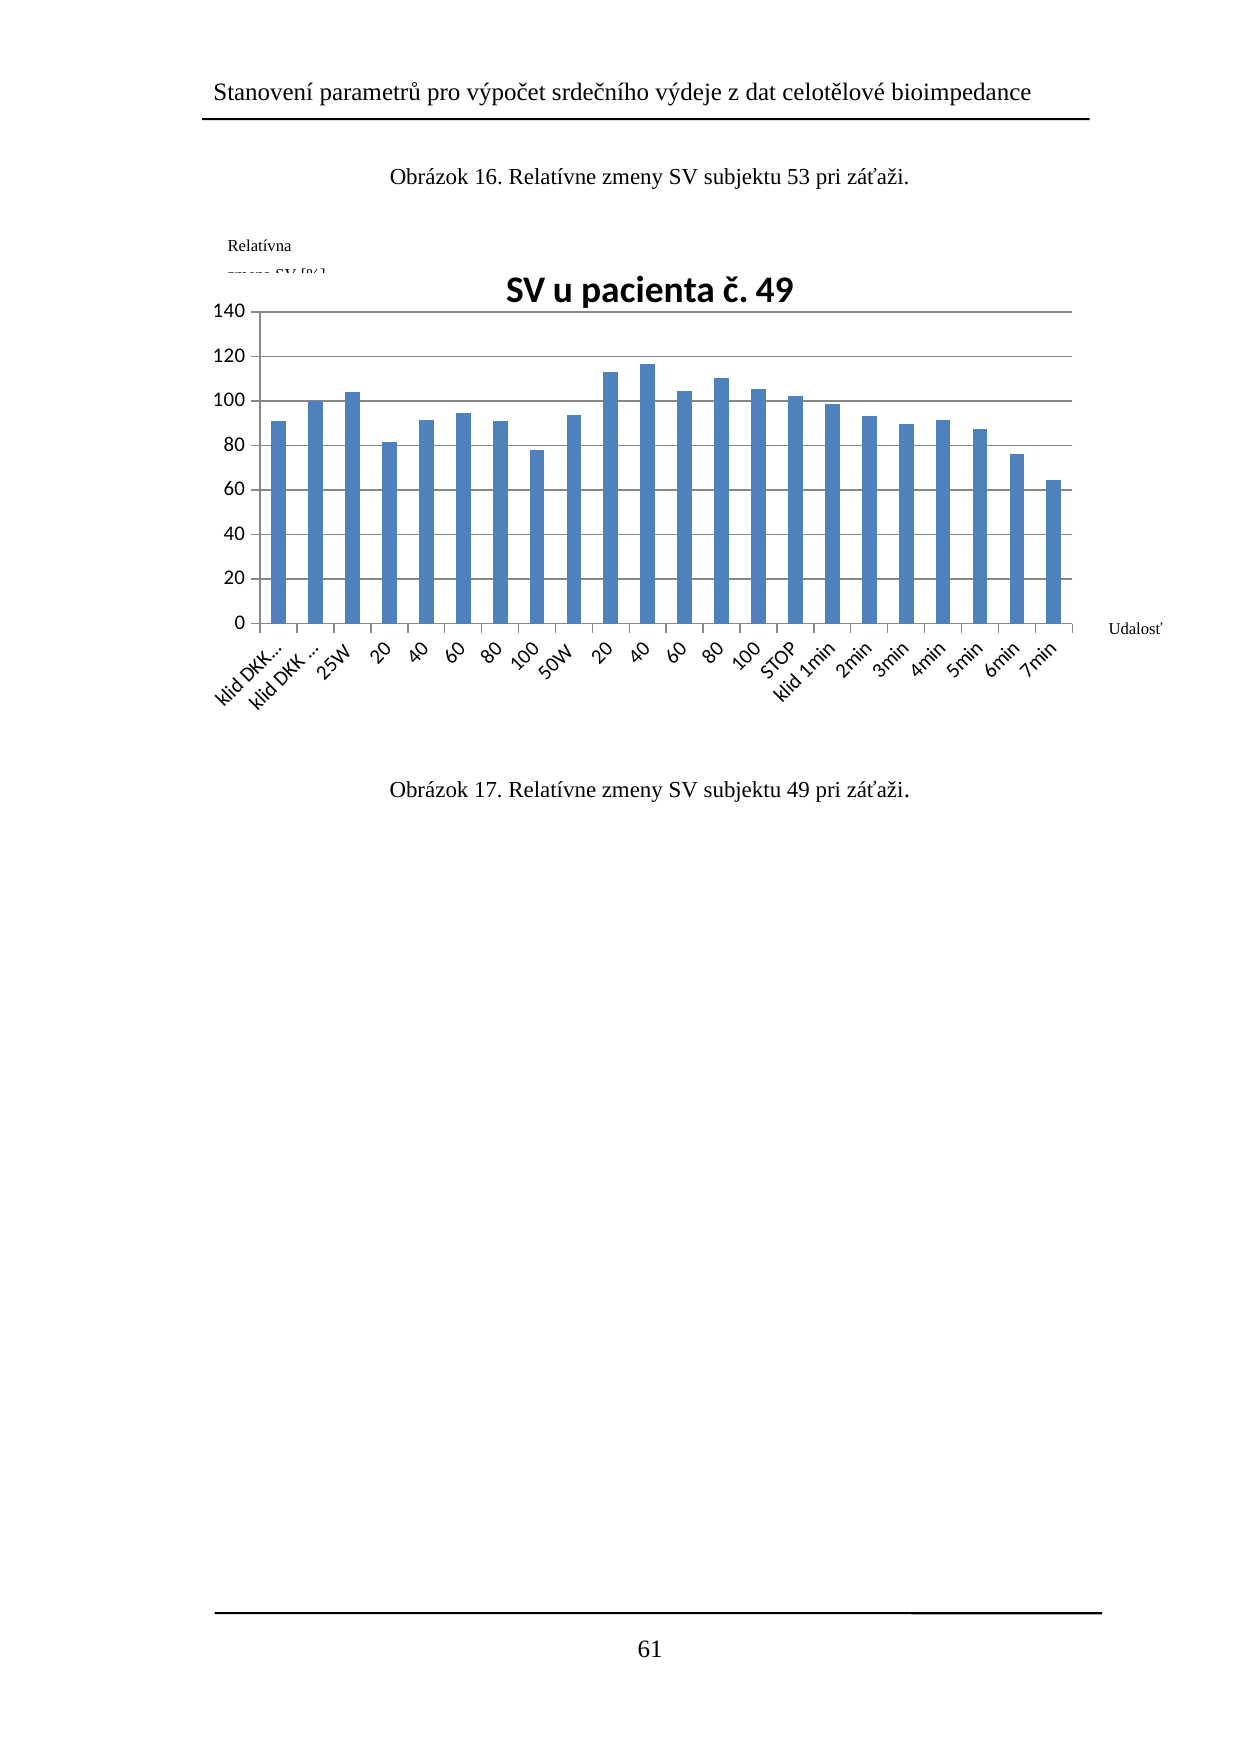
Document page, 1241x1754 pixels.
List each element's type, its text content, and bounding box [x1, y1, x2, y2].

text Obrázok 16. Relatívne zmeny SV subjektu 53 pri záťaži. [207, 163, 1092, 189]
text Obrázok 17. Relatívne zmeny SV subjektu 49 pri záťaži. [207, 774, 1092, 803]
